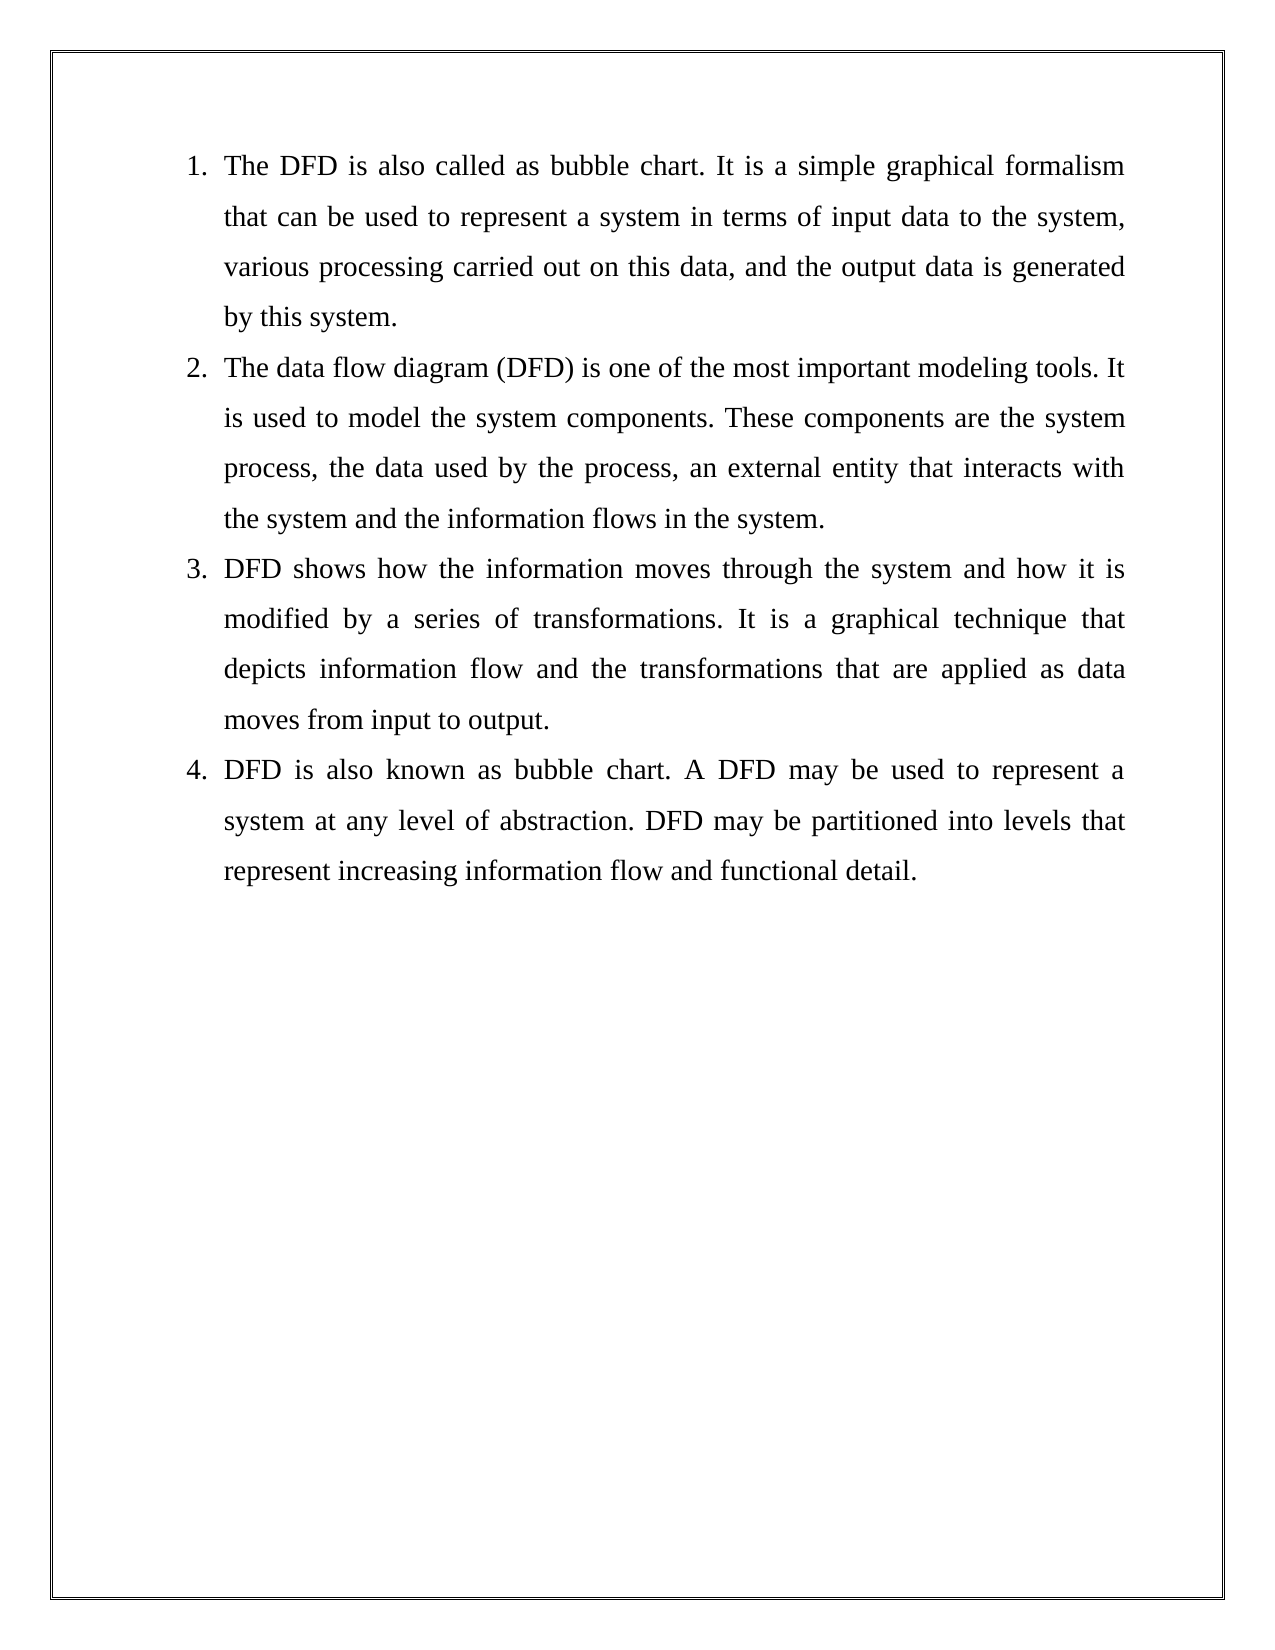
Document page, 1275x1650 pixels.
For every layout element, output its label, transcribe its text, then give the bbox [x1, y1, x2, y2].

list DFD shows how the information moves through the system and how it is modified by a series of transformations. It is a graphical technique that depicts information flow and the transformations that are applied as data moves from input to output. [186, 551, 1126, 736]
list The data flow diagram (DFD) is one of the most important modeling tools. It is used to model the system components. These components are the system process, the data used by the process, an external entity that interacts with the system and the information flows in the system. [186, 350, 1126, 534]
list The DFD is also called as bubble chart. It is a simple graphical formalism that can be used to represent a system in terms of input data to the system, various processing carried out on this data, and the output data is generated by this system. [186, 148, 1126, 333]
list DFD is also known as bubble chart. A DFD may be used to represent a system at any level of abstraction. DFD may be partitioned into levels that represent increasing information flow and functional detail. [186, 752, 1126, 886]
